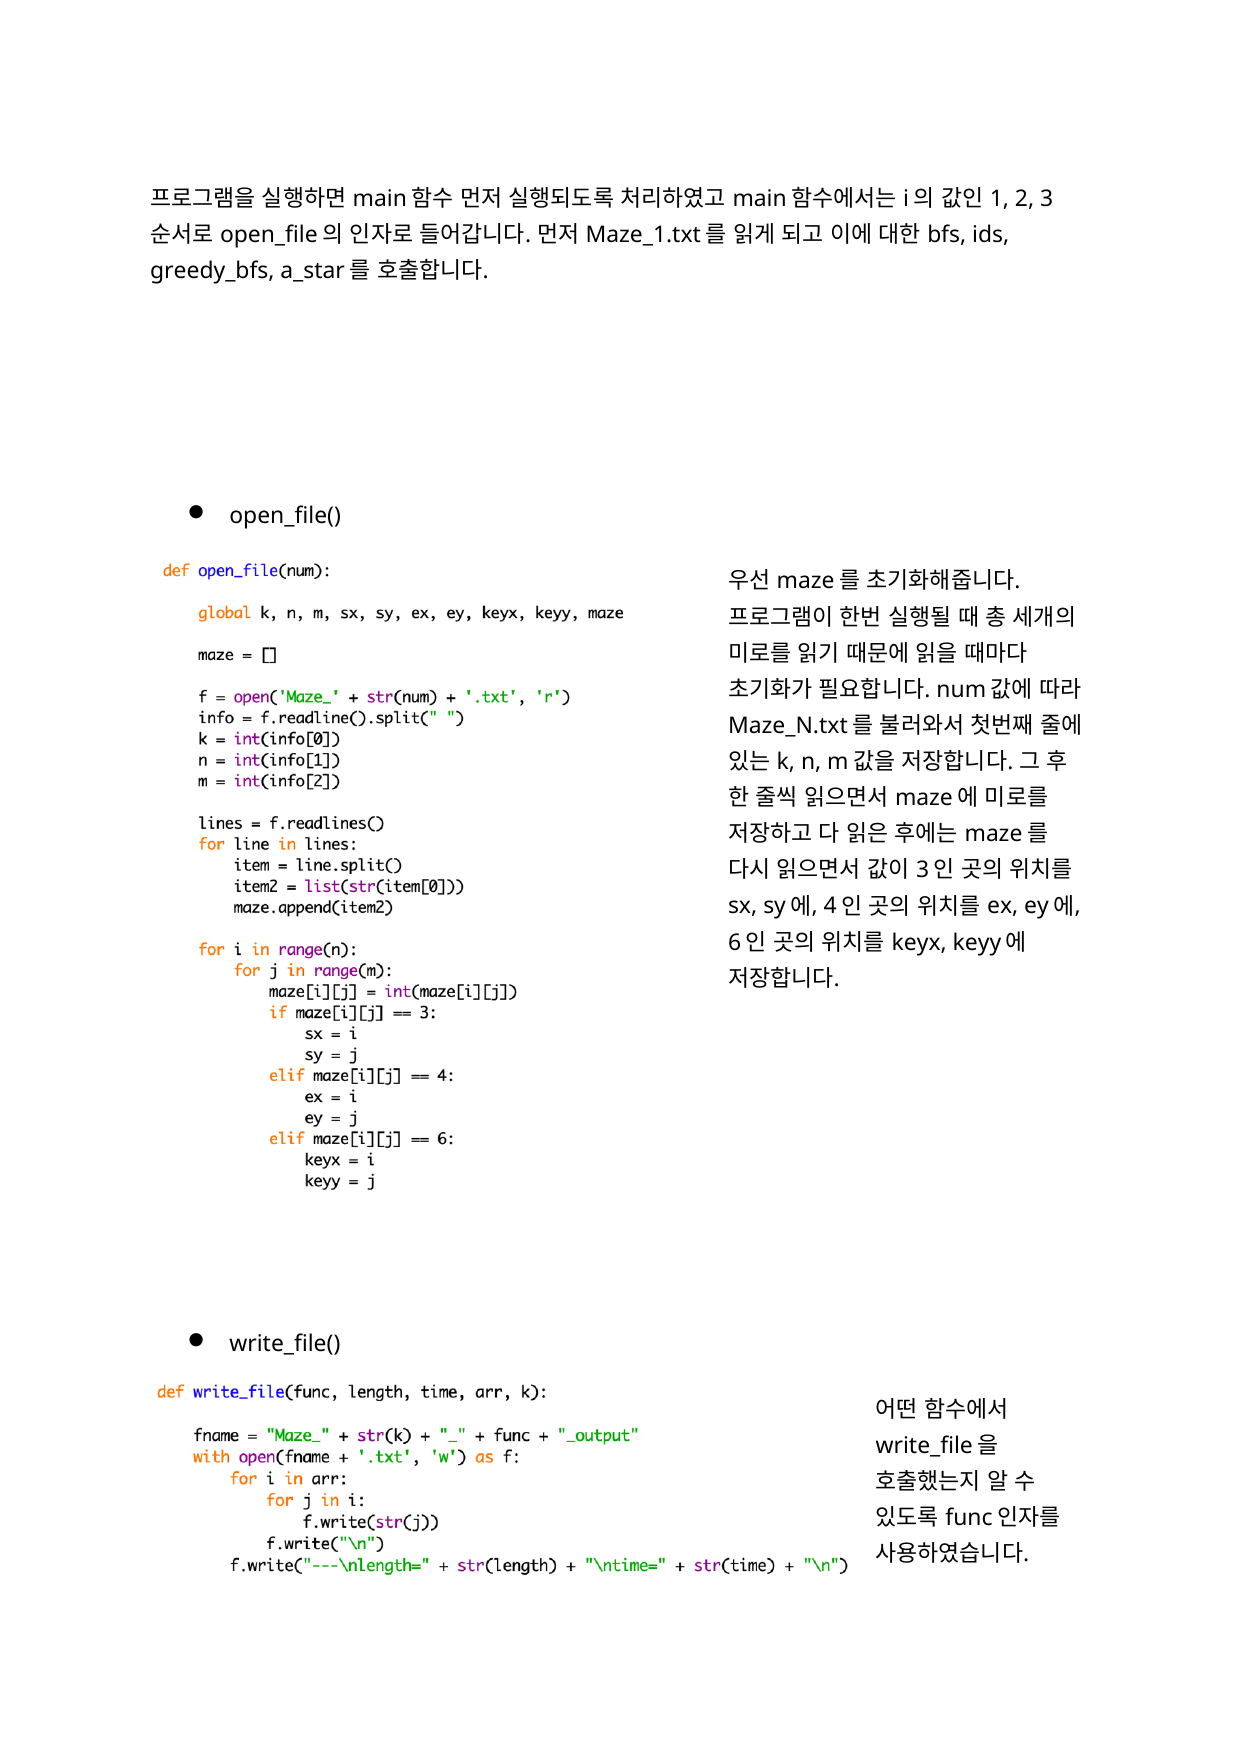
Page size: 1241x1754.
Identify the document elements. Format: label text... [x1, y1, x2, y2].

list 우선 maze를 초기화해줍니다. 프로그램이 한번 실행될 때 총 세개의 미로를 읽기 때문에 읽을 때마다 초기화가 필요합니다. num값에 따라 Maze_N.txt를 불러와서 첫번째 줄에 있는 k, n, m값을 저장합니다. 그 후 한 줄씩 읽으면서 maze에 미로를 저장하고 다 읽은 후에는 maze를 다시 읽으면서 값이 3인 곳의 위치를 sx, sy에, 4인 곳의 위치를 ex, ey에, 6인 곳의 위치를 keyx, keyy에 저장합니다. [630, 559, 1090, 993]
picture [153, 1380, 857, 1581]
text 프로그램을 실행하면 main함수 먼저 실행되도록 처리하였고 main함수에서는 i의 값인 1, 2, 3 순서로 open_file의 인자로 들어갑니다. 먼저 Maze_1.txt를 읽게 되고 이에 대한 bfs, ids, greedy_bfs, a_star를 호출합니다. [150, 177, 1090, 286]
picture [159, 558, 630, 1196]
list open_file() [187, 496, 1090, 530]
list write_file() [187, 1324, 1090, 1358]
